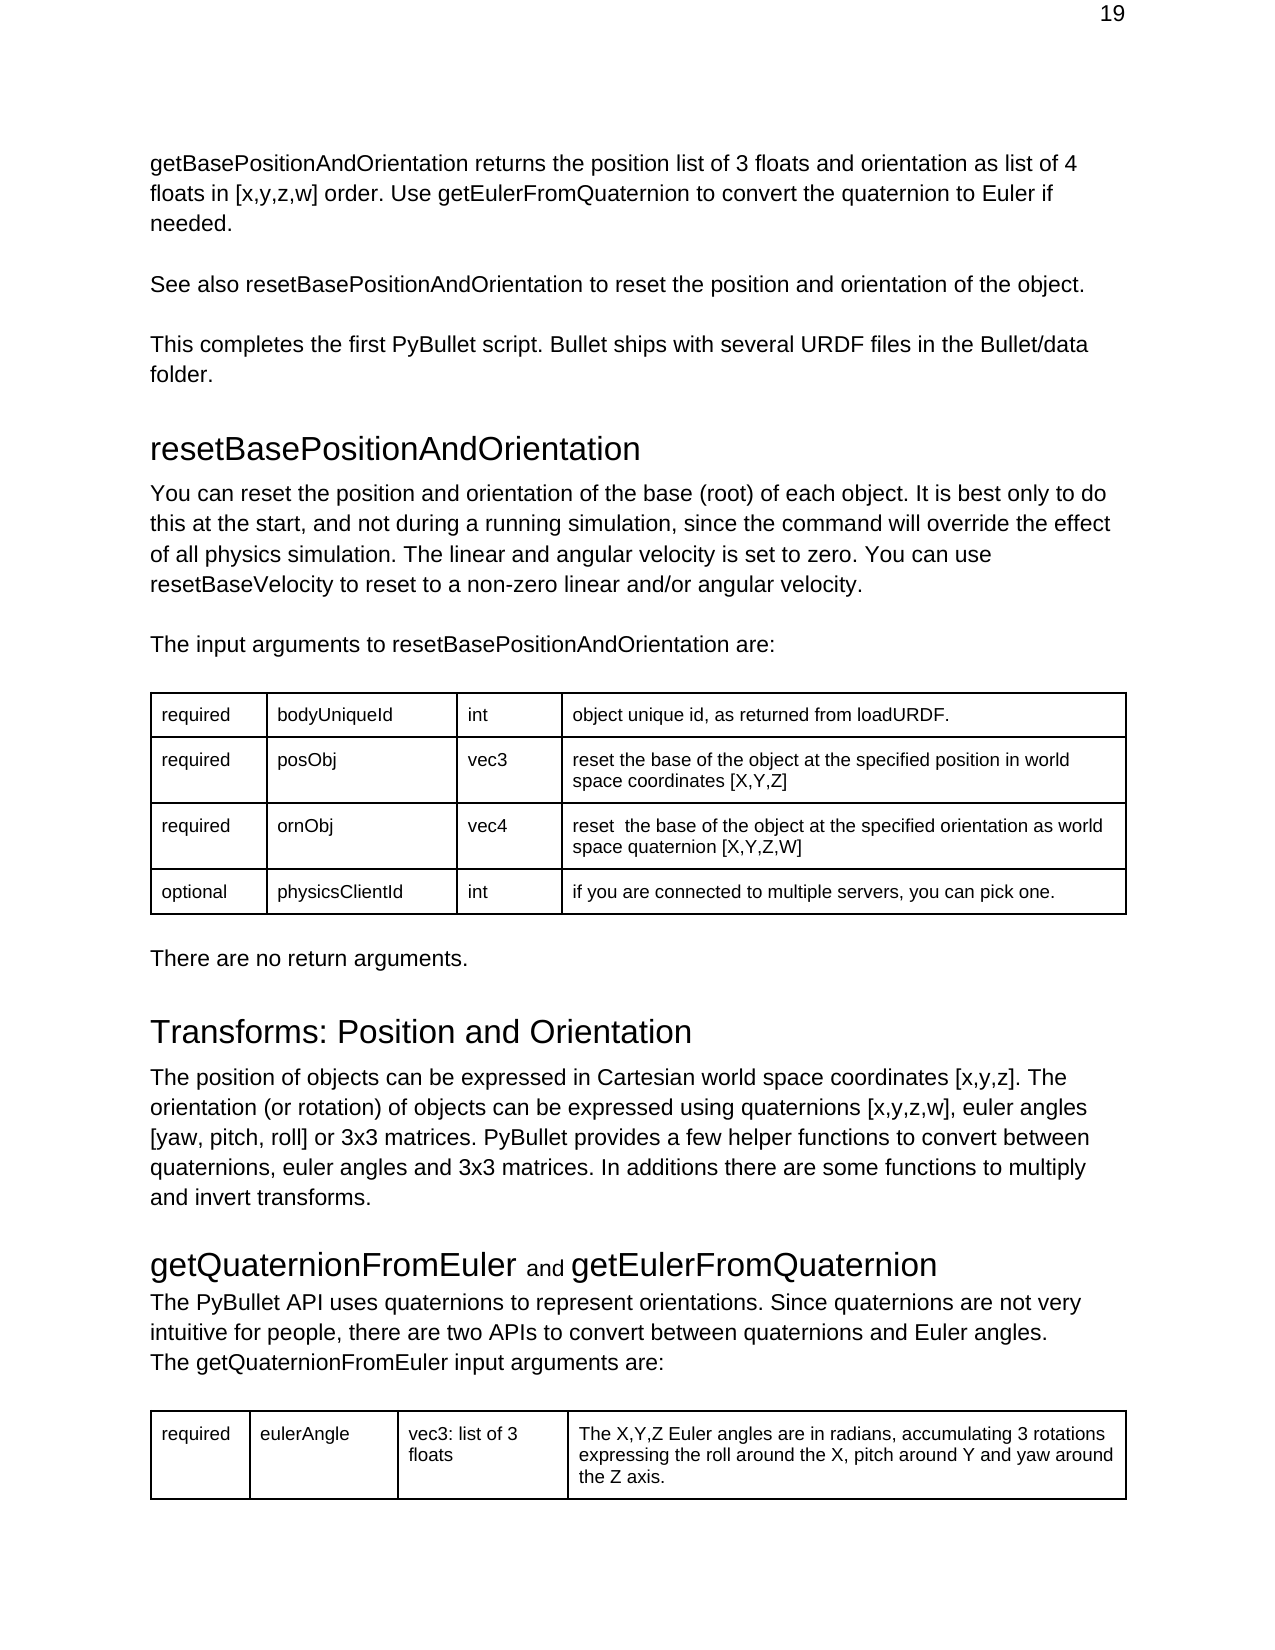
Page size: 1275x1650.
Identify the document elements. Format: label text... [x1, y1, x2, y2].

table_cell ornObj [268, 804, 456, 868]
table_header The X,Y,Z Euler angles are in radians, accumulating 3 rotations expressing the roll around the X, pitch around Y and yaw around the Z axis. [569, 1412, 1125, 1497]
table_cell reset the base of the object at the specified position in world space coordinates [X,Y,Z] [563, 738, 1125, 802]
table_header required [152, 1412, 249, 1497]
table_header required [152, 694, 266, 736]
text This completes the first PyBullet script. Bullet ships with several URDF files in the Bullet/data folder. [150, 331, 1125, 388]
table_cell if you are connected to multiple servers, you can pick one. [563, 870, 1125, 913]
table_header object unique id, as returned from loadURDF. [563, 694, 1125, 736]
table_header bodyUniqueId [268, 694, 456, 736]
table_header vec3: list of 3 floats [399, 1412, 567, 1497]
subtitle resetBasePositionAndOrientation [150, 429, 1125, 468]
text The input arguments to resetBasePositionAndOrientation are: [150, 631, 1125, 657]
text See also resetBasePositionAndOrientation to reset the position and orientation of the object. [150, 271, 1125, 297]
text You can reset the position and orientation of the base (root) of each object. It is best only to do this at the start, and not during a running simulation, since the command will override the effect of all physics simulation. The linear and angular velocity is set to zero. You can use resetBaseVelocity to reset to a non-zero linear and/or angular velocity. [150, 480, 1125, 597]
table_cell optional [152, 870, 266, 913]
subtitle Transforms: Position and Orientation [150, 1013, 1125, 1051]
table_cell posObj [268, 738, 456, 802]
table_cell int [458, 870, 561, 913]
text getQuaternionFromEuler and getEulerFromQuaternion [150, 1245, 1125, 1283]
text The position of objects can be expressed in Cartesian world space coordinates [x,y,z]. The orientation (or rotation) of objects can be expressed using quaternions [x,y,z,w], euler angles [yaw, pitch, roll] or 3x3 matrices. PyBullet provides a few helper functions to convert between quaternions, euler angles and 3x3 matrices. In additions there are some functions to multiply and invert transforms. [150, 1063, 1125, 1211]
table_cell vec3 [458, 738, 561, 802]
text The PyBullet API uses quaternions to represent orientations. Since quaternions are not very intuitive for people, there are two APIs to convert between quaternions and Euler angles. [150, 1289, 1125, 1346]
text The getQuaternionFromEuler input arguments are: [150, 1349, 1125, 1376]
text getBasePositionAndOrientation returns the position list of 3 floats and orientation as list of 4 floats in [x,y,z,w] order. Use getEulerFromQuaternion to convert the quaternion to Euler if needed. [150, 150, 1125, 237]
text There are no return arguments. [150, 945, 1125, 971]
table_cell required [152, 804, 266, 868]
table_cell physicsClientId [268, 870, 456, 913]
table_header int [458, 694, 561, 736]
table_cell reset the base of the object at the specified orientation as world space quaternion [X,Y,Z,W] [563, 804, 1125, 868]
table_cell vec4 [458, 804, 561, 868]
table_cell required [152, 738, 266, 802]
table_header eulerAngle [251, 1412, 397, 1497]
